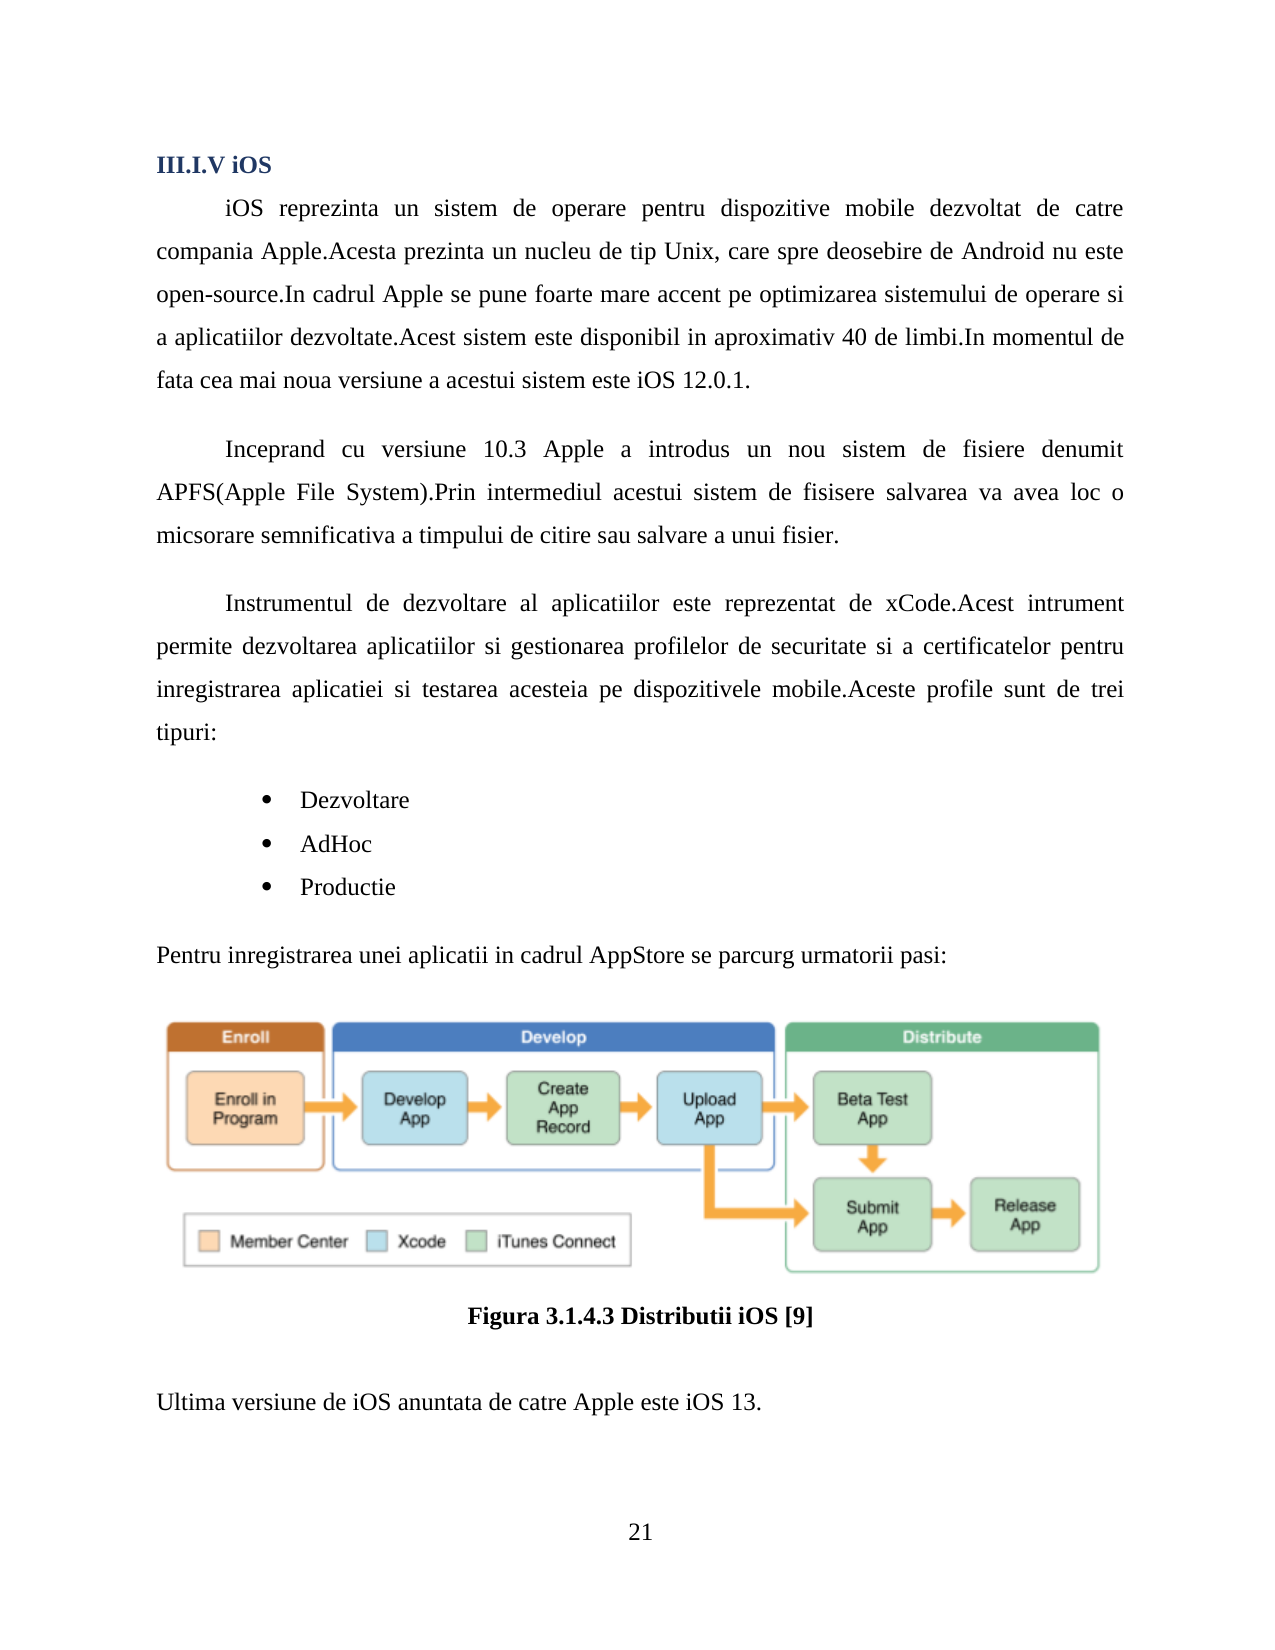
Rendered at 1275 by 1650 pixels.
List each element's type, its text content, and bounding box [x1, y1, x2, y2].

picture [156, 1008, 1131, 1287]
text Ultima versiune de iOS anuntata de catre Apple este iOS 13. [156, 1387, 1125, 1416]
list Productie [262, 872, 1125, 901]
list Dezvoltare [262, 786, 1125, 814]
text Pentru inregistrarea unei aplicatii in cadrul AppStore se parcurg urmatorii pasi: [156, 940, 1125, 969]
text iOS reprezinta un sistem de operare pentru dispozitive mobile dezvoltat de catre compania Apple.Acesta prezinta un nucleu de tip Unix, care spre deosebire de Android nu este open-source.In cadrul Apple se pune foarte mare accent pe optimizarea sistemului de operare si a aplicatiilor dezvoltate.Acest sistem este disponibil in aproximativ 40 de limbi.In momentul de fata cea mai noua versiune a acestui sistem este iOS 12.0.1. [156, 193, 1125, 394]
text Instrumentul de dezvoltare al aplicatiilor este reprezentat de xCode.Acest intrument permite dezvoltarea aplicatiilor si gestionarea profilelor de securitate si a certificatelor pentru inregistrarea aplicatiei si testarea acesteia pe dispozitivele mobile.Aceste profile sunt de trei tipuri: [156, 588, 1125, 746]
list AdHoc [262, 829, 1125, 857]
subtitle III.I.V iOS [156, 150, 1125, 179]
text Inceprand cu versiune 10.3 Apple a introdus un nou sistem de fisiere denumit APFS(Apple File System).Prin intermediul acestui sistem de fisisere salvarea va avea loc o micsorare semnificativa a timpului de citire sau salvare a unui fisier. [156, 434, 1125, 549]
text Figura 3.1.4.3 Distributii iOS [9] [156, 1301, 1125, 1329]
